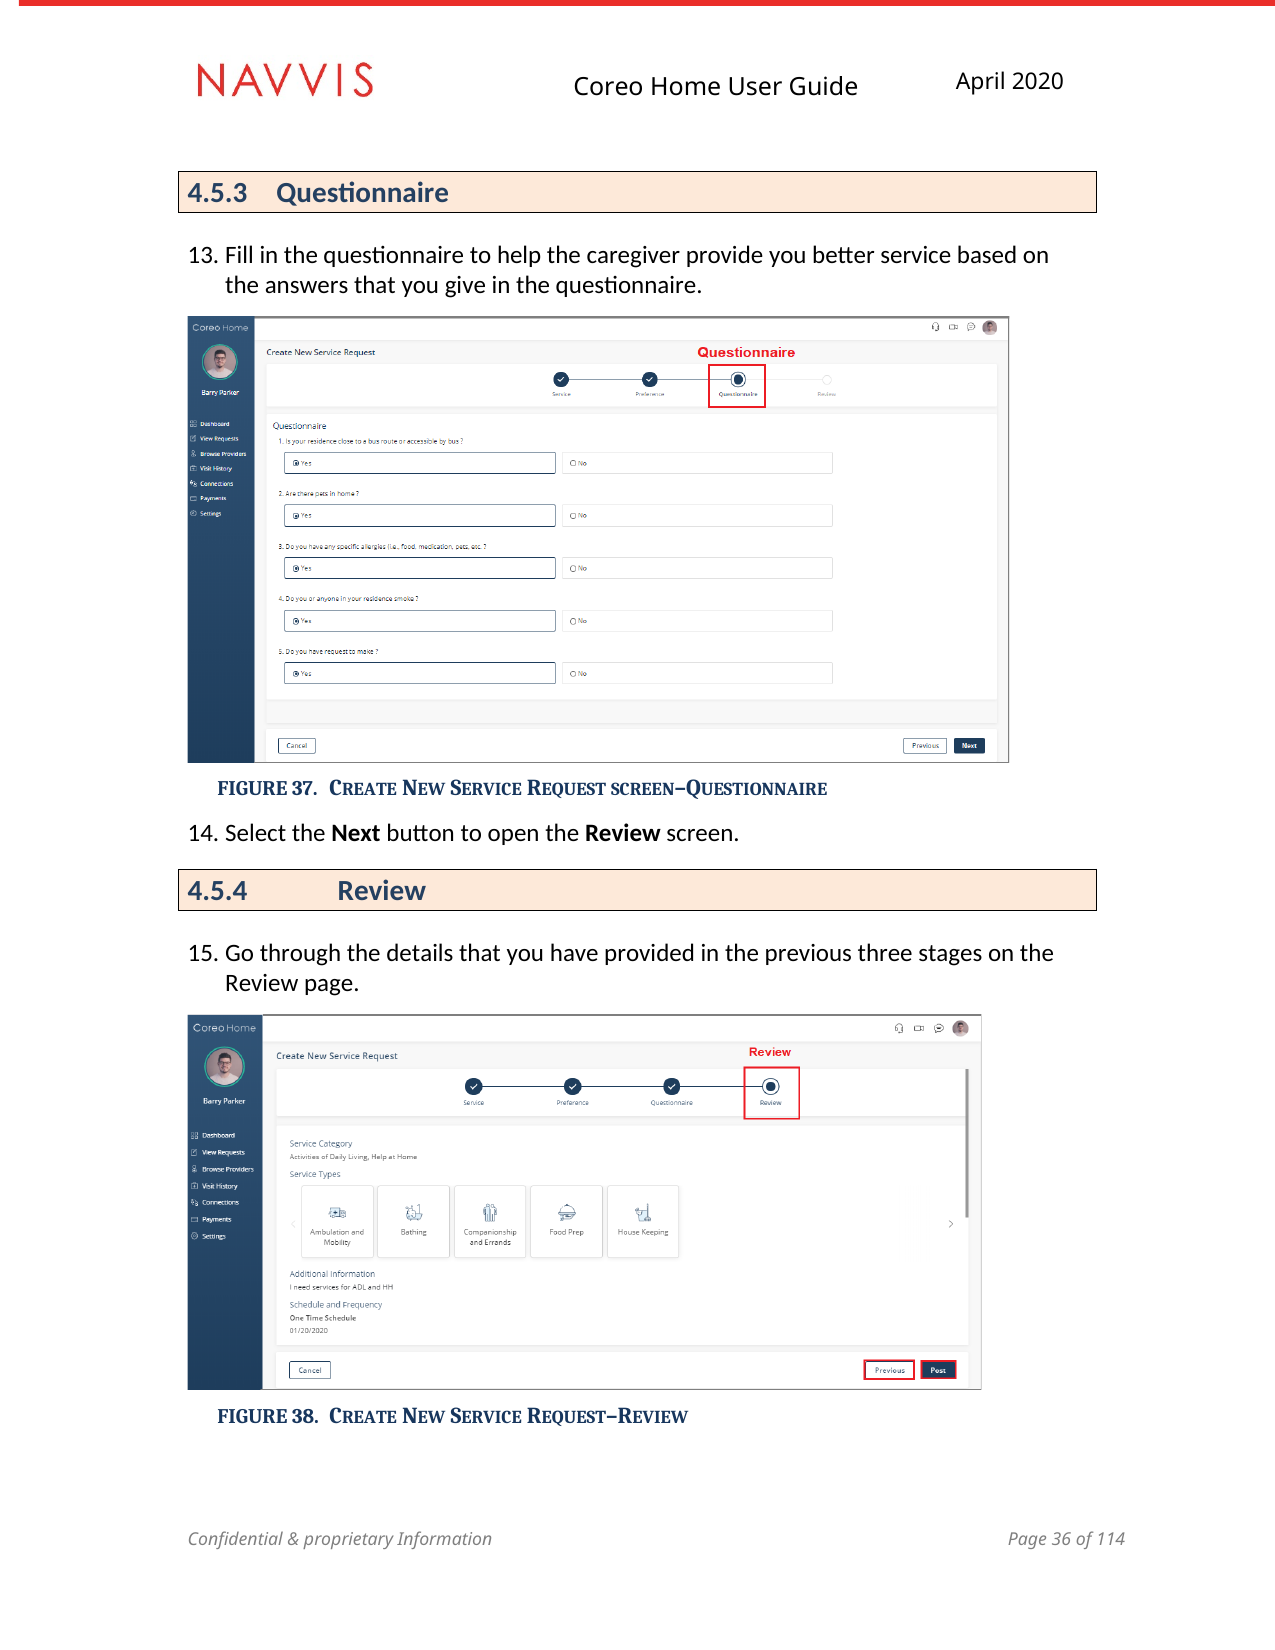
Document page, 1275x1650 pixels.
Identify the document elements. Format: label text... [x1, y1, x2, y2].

text Create New Service Request screen–Questionnaire [217, 775, 1087, 801]
list Fill in the questionnaire to help the caregiver provide you better service based on the answers that you give in the questionnaire. [187, 239, 1087, 300]
text Create New Service Request–Review [217, 1402, 1087, 1429]
subtitle Review [179, 870, 1096, 910]
subtitle Questionnaire [179, 172, 1096, 212]
picture [187, 55, 383, 104]
list Go through the details that you have provided in the previous three stages on the Review page. [187, 937, 1087, 998]
picture [187, 1014, 982, 1390]
list Select the Next button to open the Review screen. [187, 818, 1087, 848]
picture [187, 316, 1010, 763]
